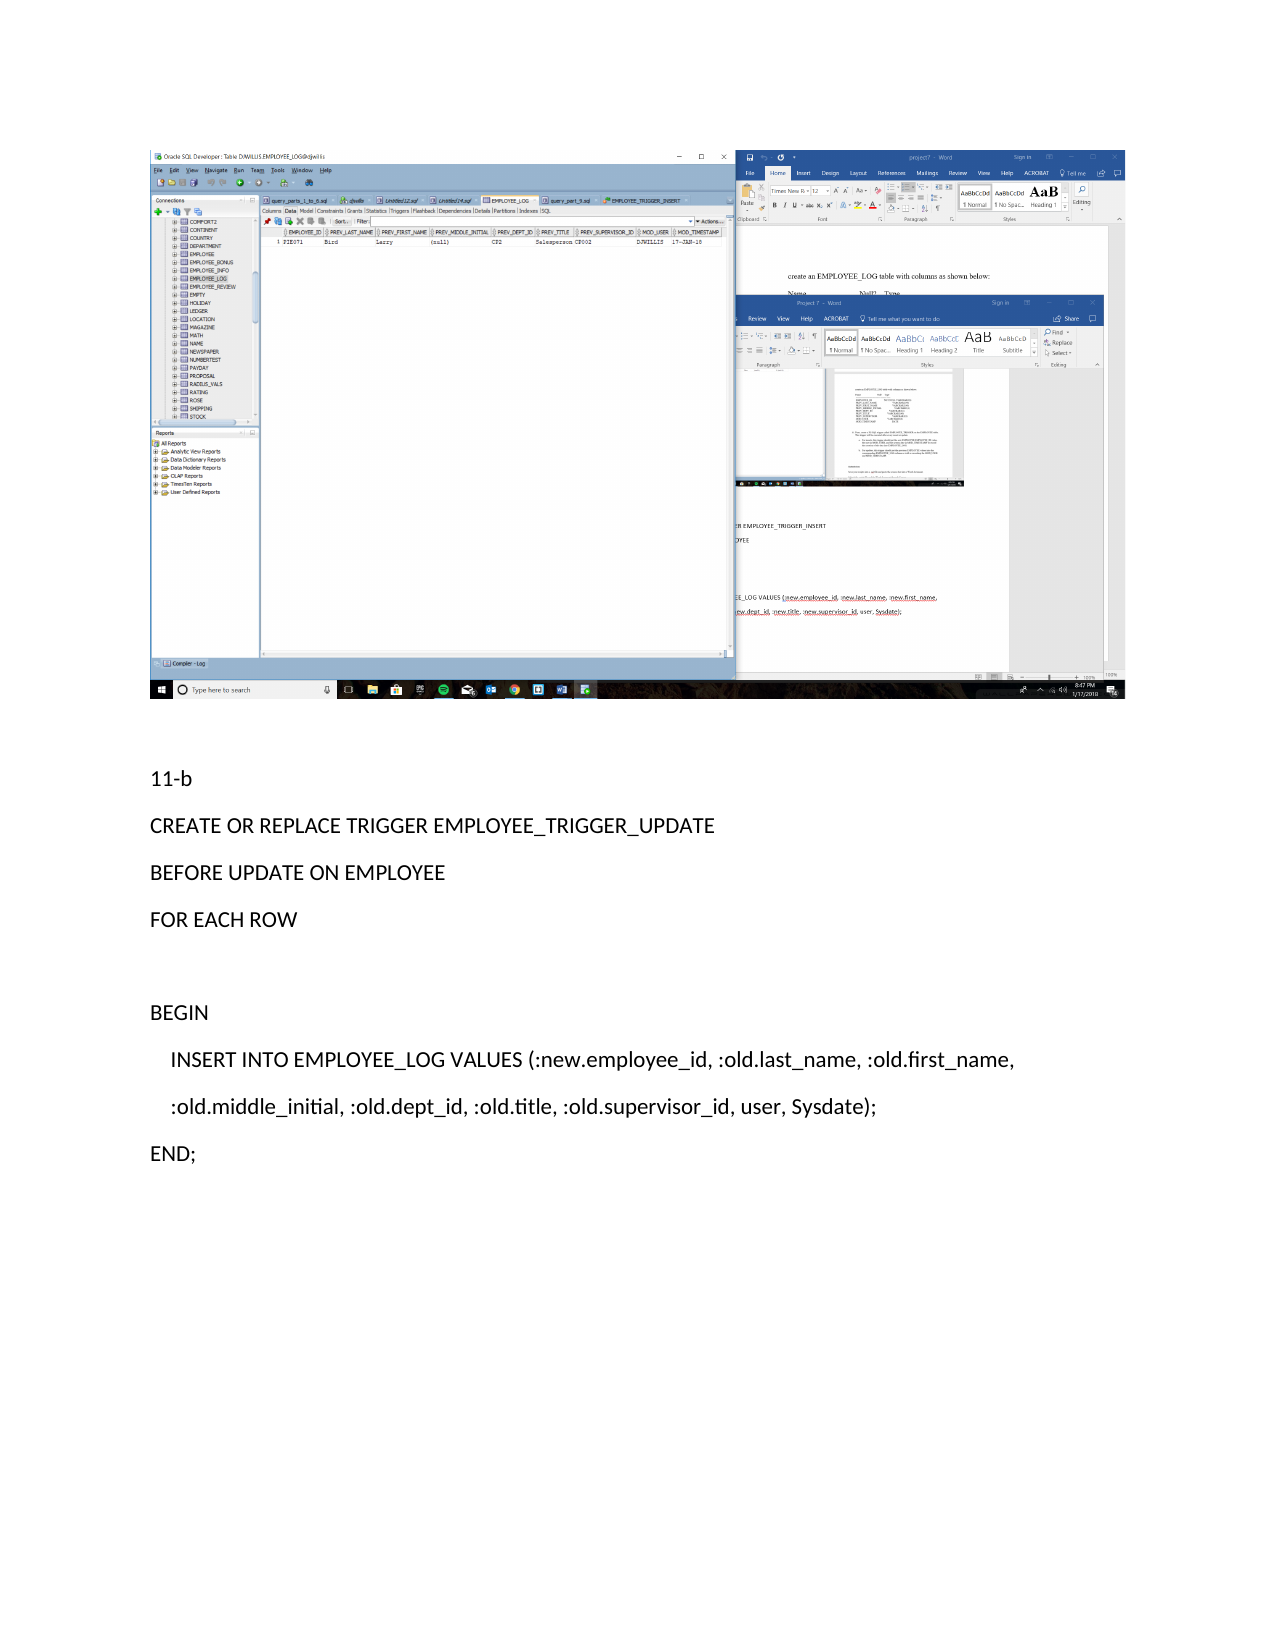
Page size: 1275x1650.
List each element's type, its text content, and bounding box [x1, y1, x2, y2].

text FOR EACH ROW [150, 905, 1125, 933]
text :old.middle_initial, :old.dept_id, :old.title, :old.supervisor_id, user, Sysdate); [150, 1092, 1125, 1120]
text END; [150, 1139, 1125, 1167]
picture [150, 150, 1125, 699]
text BEFORE UPDATE ON EMPLOYEE [150, 858, 1125, 886]
text BEGIN [150, 998, 1125, 1027]
text INSERT INTO EMPLOYEE_LOG VALUES (:new.employee_id, :old.last_name, :old.first_name, [150, 1045, 1125, 1073]
text CREATE OR REPLACE TRIGGER EMPLOYEE_TRIGGER_UPDATE [150, 811, 1125, 839]
text 11-b [150, 764, 1125, 792]
